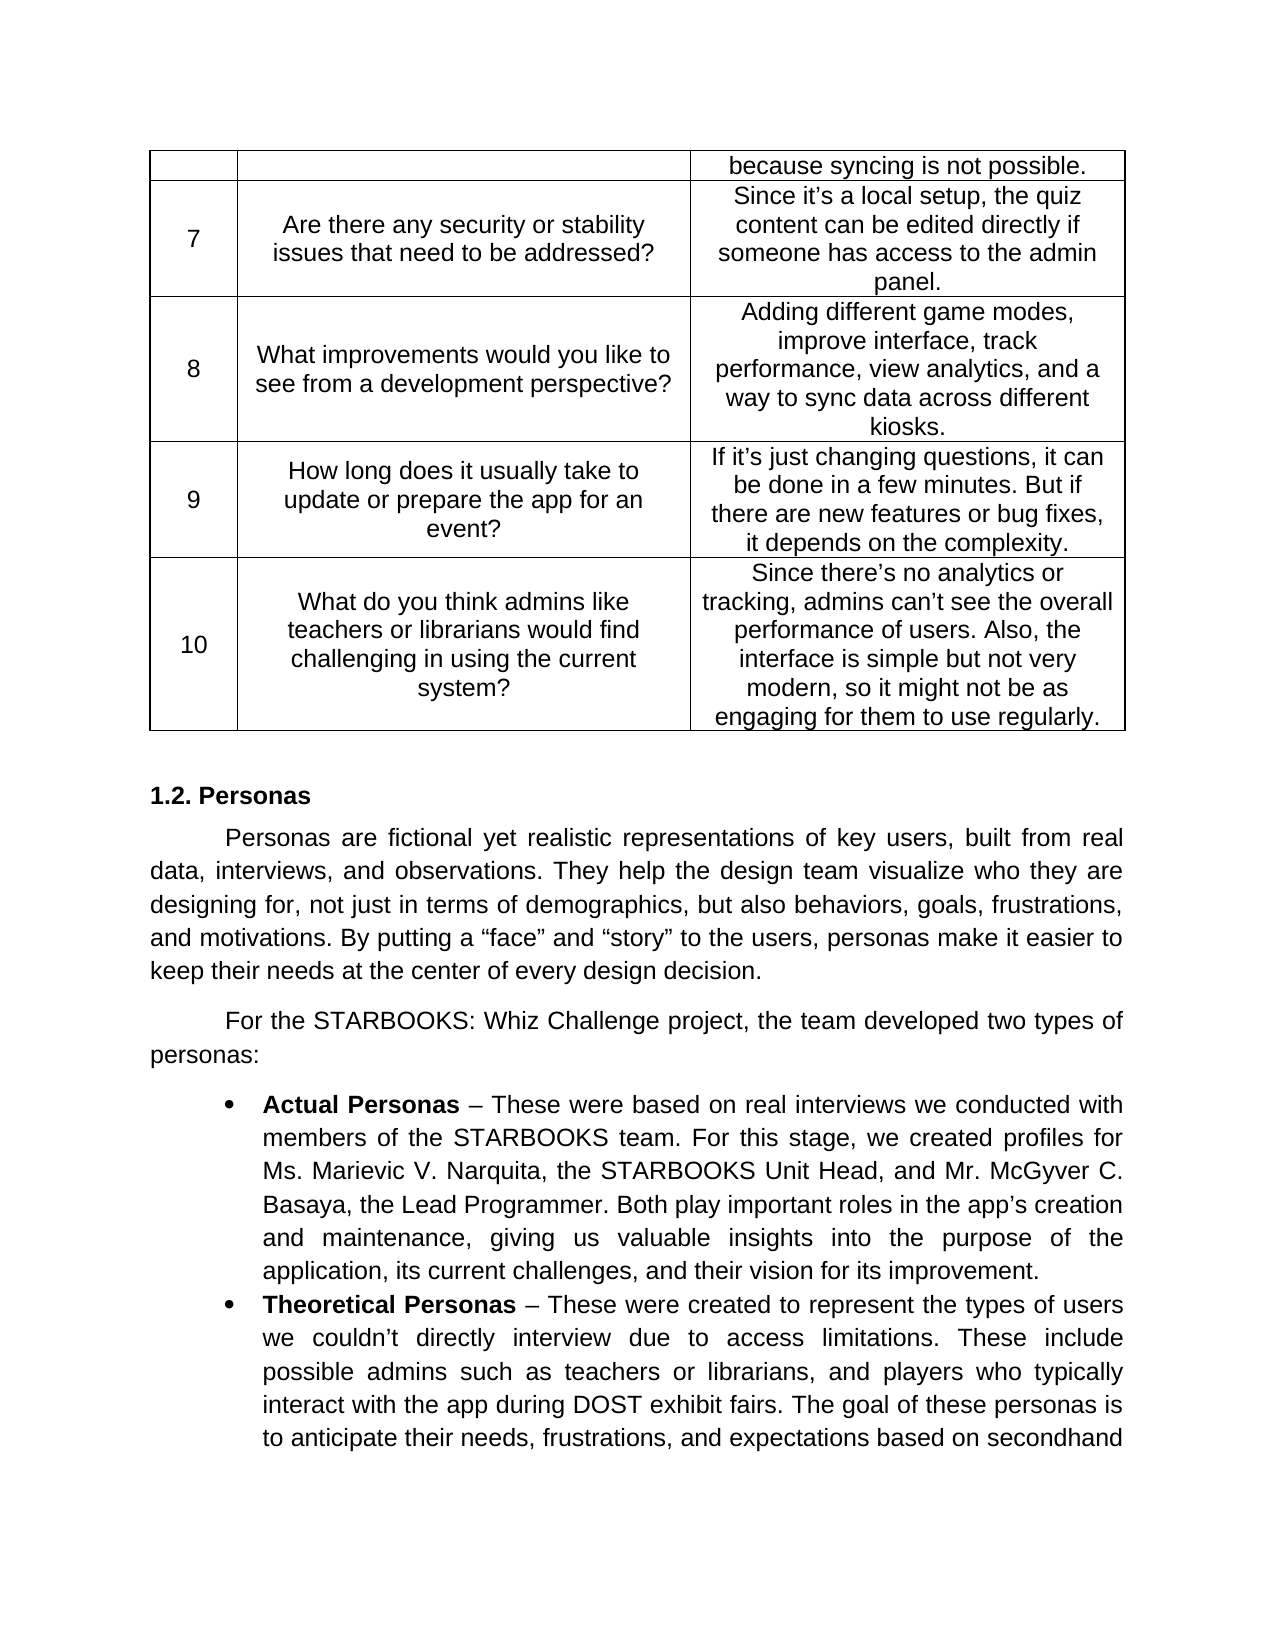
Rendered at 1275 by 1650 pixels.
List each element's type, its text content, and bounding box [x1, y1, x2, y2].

table_cell What do you think admins like teachers or librarians would find challenging in using the current system? [238, 558, 690, 730]
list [225, 1290, 1125, 1452]
table_cell Since there’s no analytics or tracking, admins can’t see the overall performance of users. Also, the interface is simple but not very modern, so it might not be as engaging for them to use regularly. [691, 558, 1124, 730]
table_cell Are there any security or stability issues that need to be addressed? [238, 181, 690, 296]
table_cell 9 [151, 442, 237, 557]
table_cell 7 [151, 181, 237, 296]
table_cell 6 [151, 151, 237, 180]
table_cell Since it’s a local setup, the quiz content can be edited directly if someone has access to the admin panel. [691, 181, 1124, 296]
subtitle 1.2. Personas [150, 781, 1125, 810]
table_cell Adding different game modes, improve interface, track performance, view analytics, and a way to sync data across different kiosks. [691, 297, 1124, 441]
table_cell 8 [151, 297, 237, 441]
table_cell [238, 151, 690, 180]
text For the STARBOOKS: Whiz Challenge project, the team developed two types of personas: [150, 1006, 1125, 1068]
table_cell If it’s just changing questions, it can be done in a few minutes. But if there are new features or bug fixes, it depends on the complexity. [691, 442, 1124, 557]
text Personas are fictional yet realistic representations of key users, built from real data, interviews, and observations. They help the design team visualize who they are designing for, not just in terms of demographics, but also behaviors, goals, frustrations, and motivations. By putting a “face” and “story” to the users, personas make it easier to keep their needs at the center of every design decision. [150, 823, 1125, 985]
list Actual Personas – These were based on real interviews we conducted with members of the STARBOOKS team. For this stage, we created profiles for Ms. Marievic V. Narquita, the STARBOOKS Unit Head, and Mr. McGyver C. Basaya, the Lead Programmer. Both play important roles in the app’s creation and maintenance, giving us valuable insights into the purpose of the application, its current challenges, and their vision for its improvement. [225, 1089, 1125, 1285]
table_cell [691, 151, 1124, 180]
table_cell What improvements would you like to see from a development perspective? [238, 297, 690, 441]
table_cell 10 [151, 558, 237, 730]
table_cell How long does it usually take to update or prepare the app for an event? [238, 442, 690, 557]
